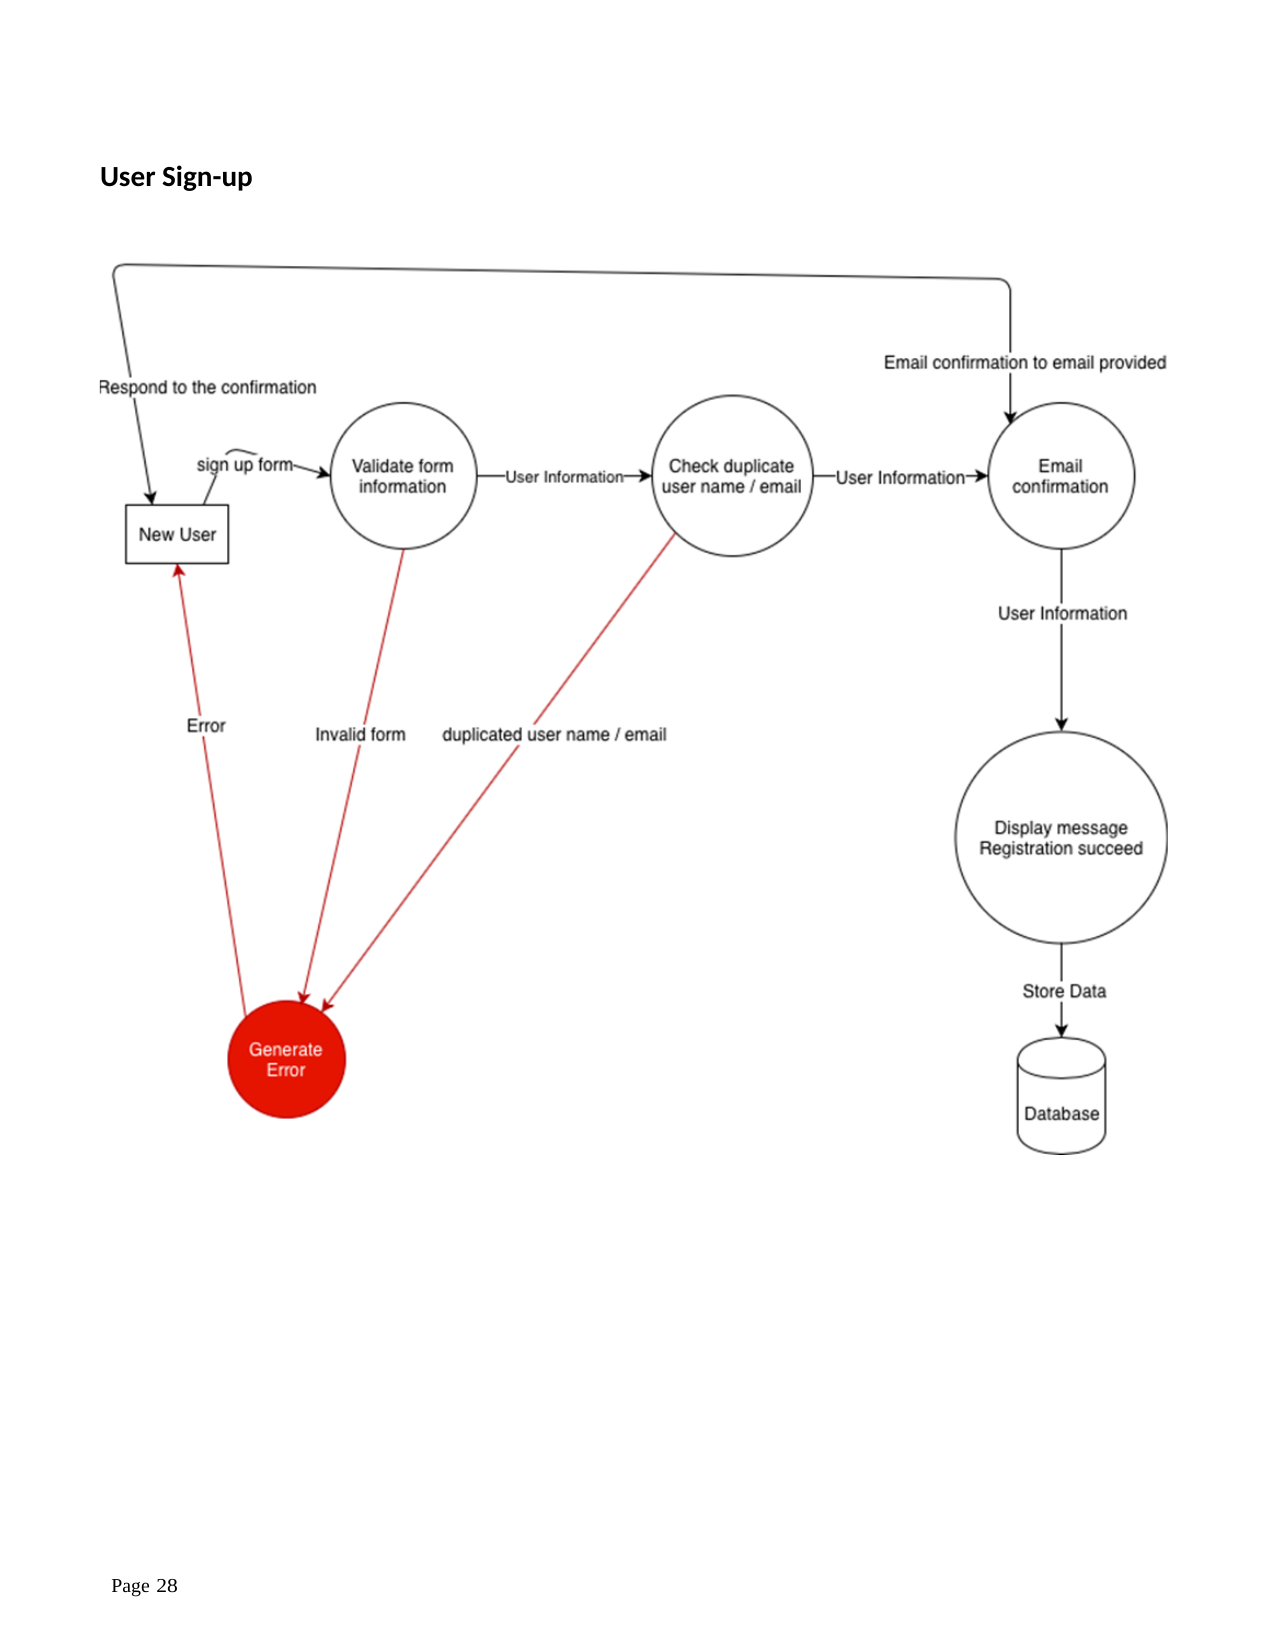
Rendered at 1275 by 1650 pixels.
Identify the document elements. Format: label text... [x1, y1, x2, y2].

subtitle User Sign-up [100, 158, 1175, 194]
picture [99, 252, 1168, 1155]
